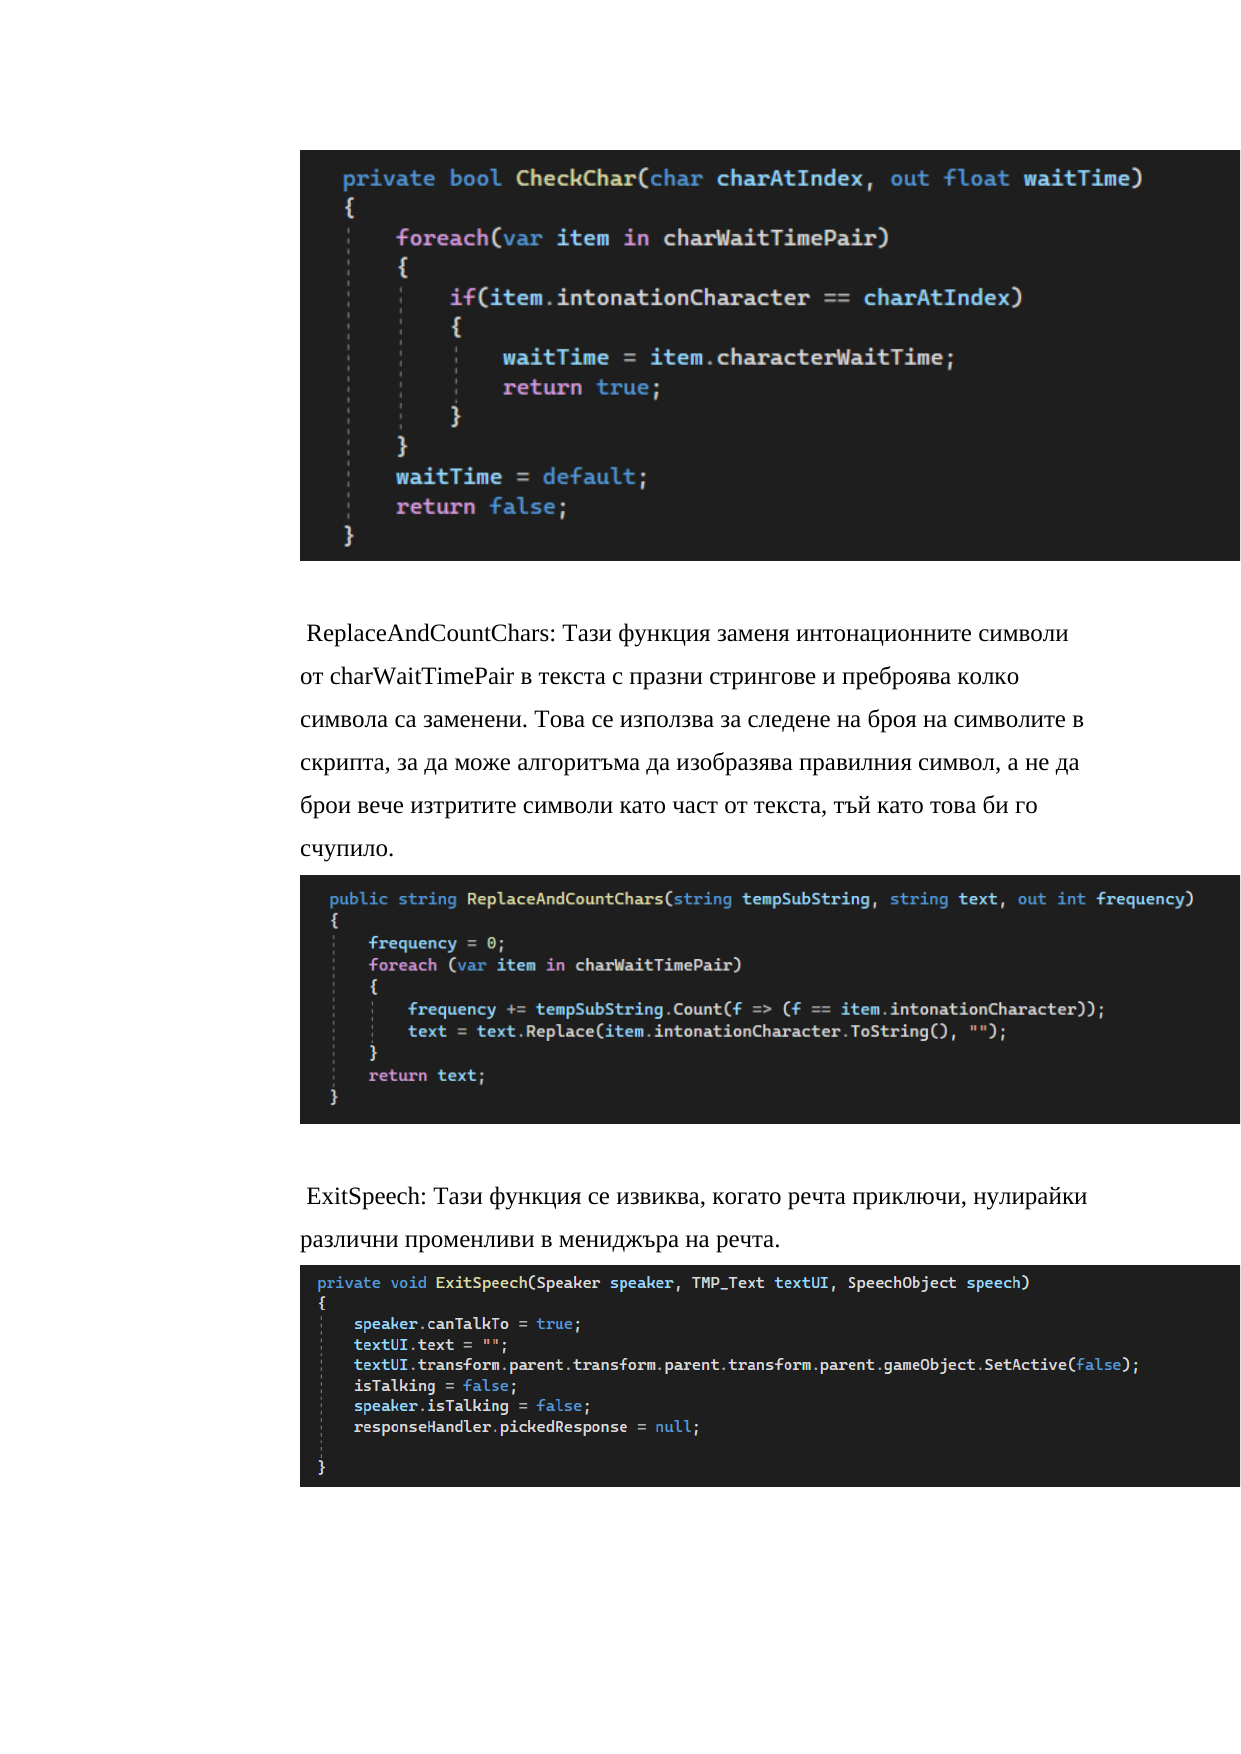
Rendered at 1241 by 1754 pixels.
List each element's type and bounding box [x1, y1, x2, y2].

picture [300, 875, 1241, 1124]
picture [300, 1265, 1241, 1487]
list [262, 150, 1090, 1526]
picture [300, 150, 1241, 561]
